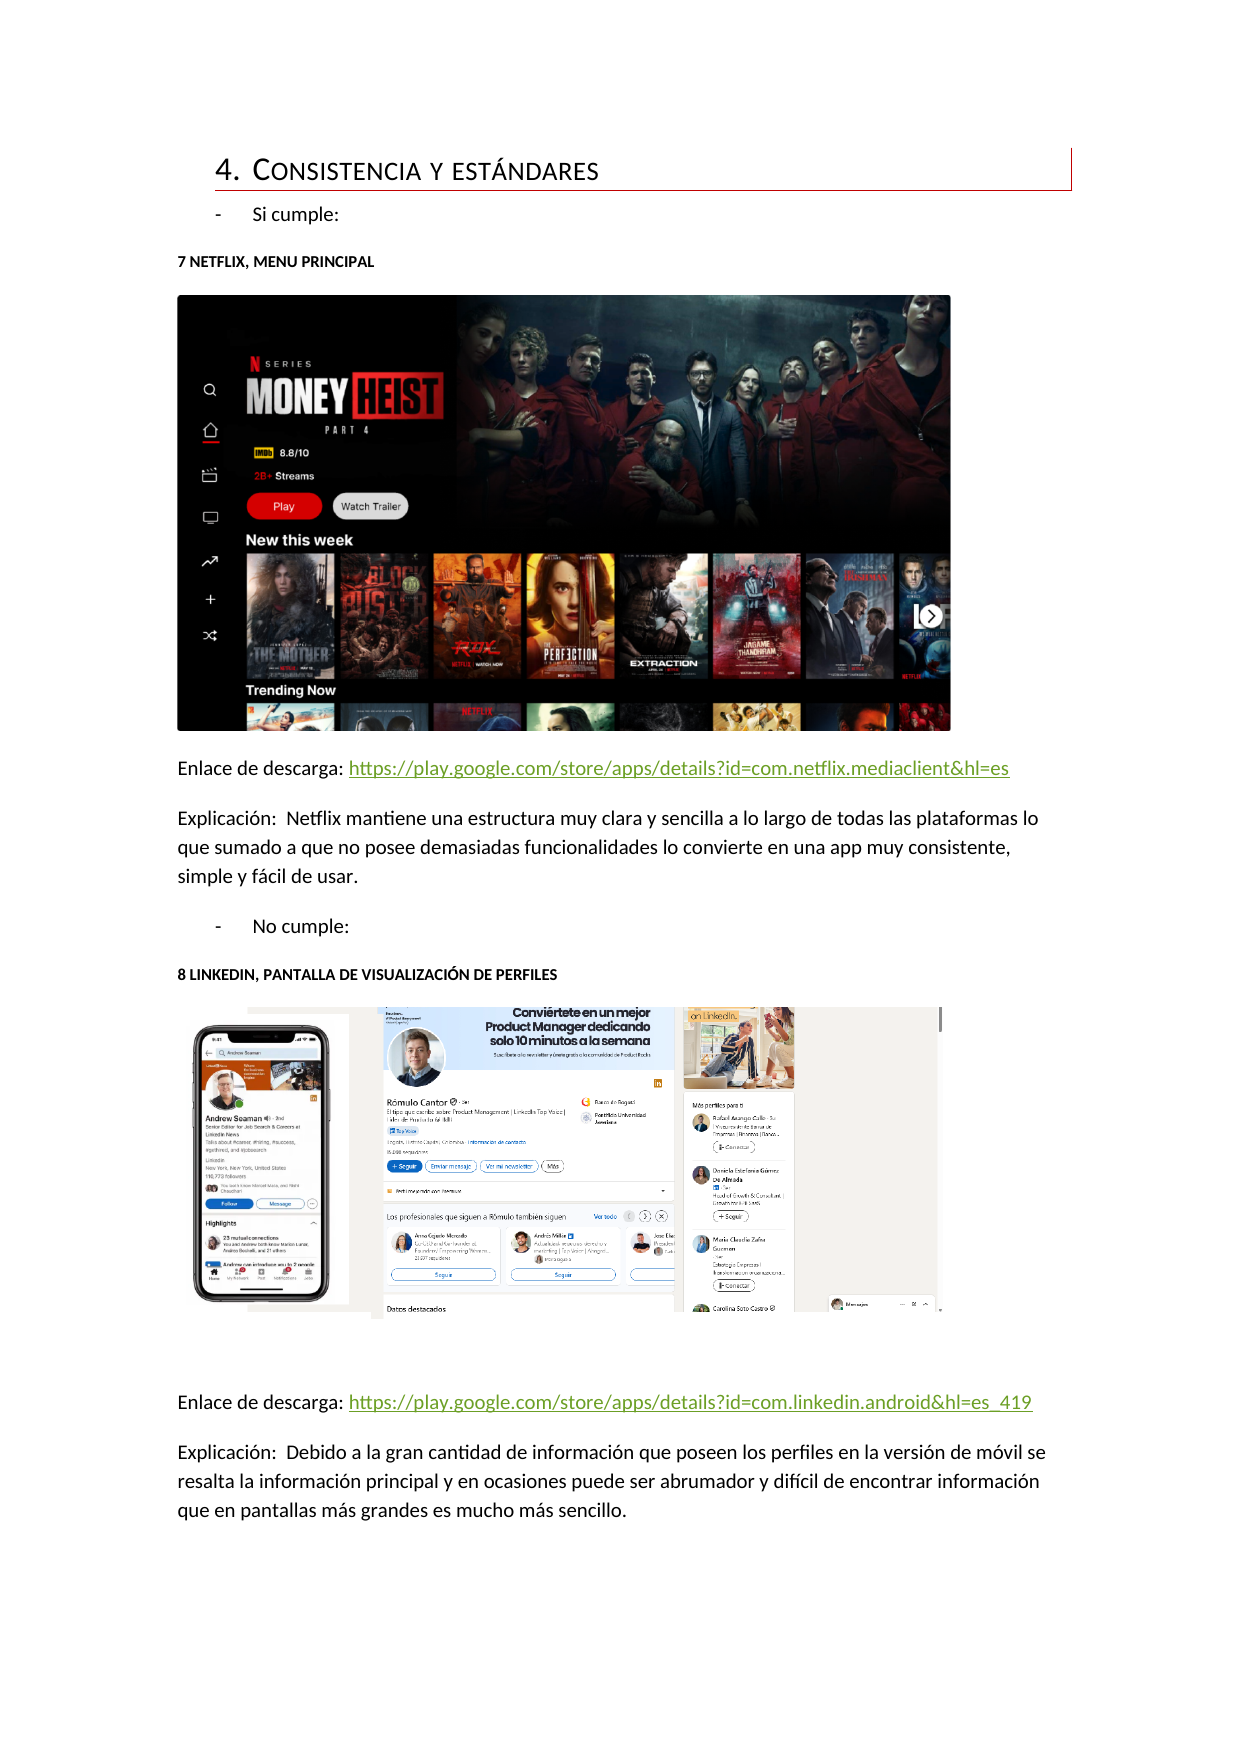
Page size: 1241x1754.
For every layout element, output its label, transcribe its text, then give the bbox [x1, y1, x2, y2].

subtitle Consistencia y estándares [215, 148, 1071, 190]
text Explicación: Debido a la gran cantidad de información que poseen los perfiles en la versión de móvil se resalta la información principal y en ocasiones puede ser abrumador y difícil de encontrar información que en pantallas más grandes es mucho más sencillo. [177, 1439, 1063, 1523]
picture [177, 295, 951, 731]
text Explicación: Netflix mantiene una estructura muy clara y sencilla a lo largo de todas las plataformas lo que sumado a que no posee demasiadas funcionalidades lo convierte en una app muy consistente, simple y fácil de usar. [177, 805, 1063, 889]
list No cumple: [215, 914, 1063, 939]
text Enlace de descarga: https://play.google.com/store/apps/details?id=com.linkedin.android&hl=es_419 [177, 1389, 1063, 1414]
picture [177, 1007, 951, 1365]
text Enlace de descarga: https://play.google.com/store/apps/details?id=com.netflix.mediaclient&hl=es [177, 755, 1063, 781]
list Si cumple: [215, 202, 1063, 227]
